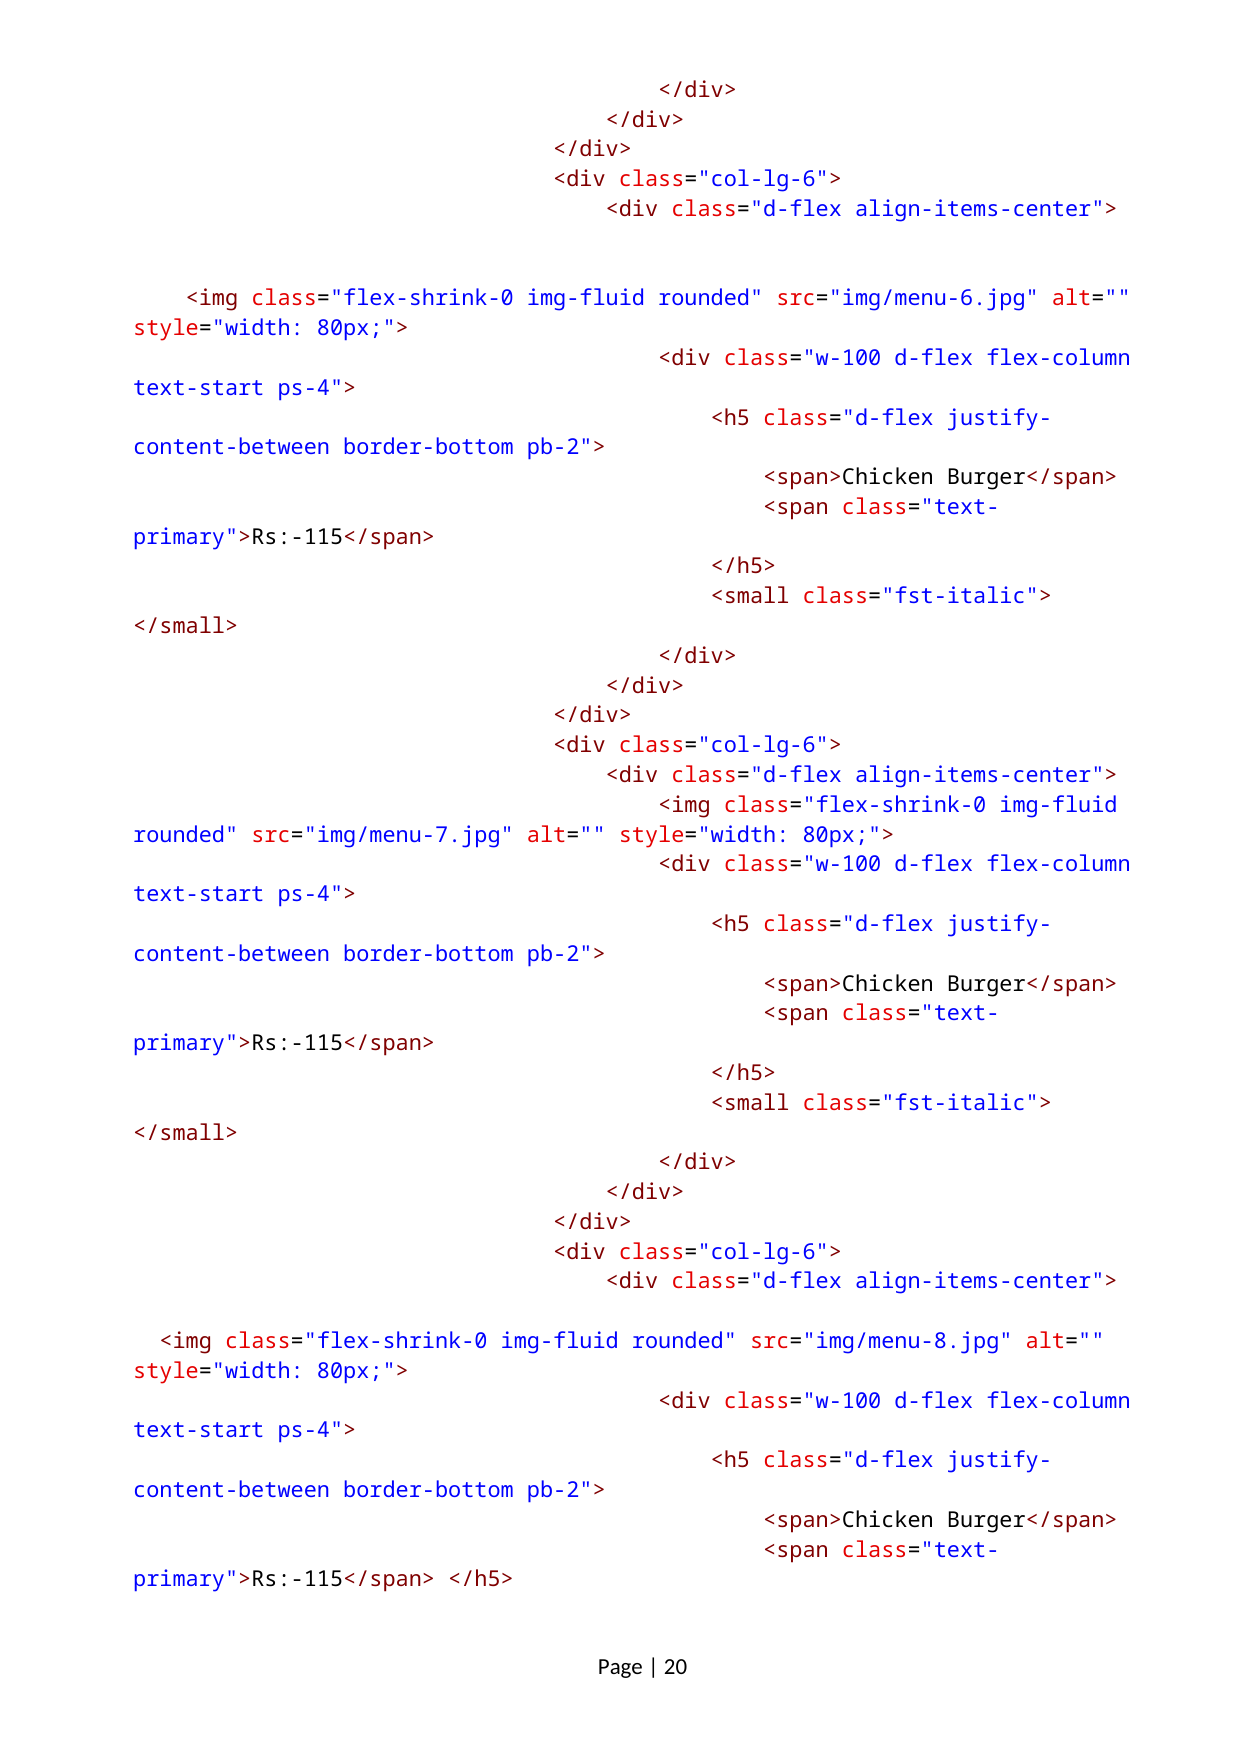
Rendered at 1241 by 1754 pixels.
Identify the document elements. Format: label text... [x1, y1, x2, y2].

text </div> [133, 640, 1152, 670]
text <span class="text-primary">Rs:-115</span> </h5> [133, 1534, 1152, 1593]
text </h5> [133, 551, 1152, 580]
text <h5 class="d-flex justify-content-between border-bottom pb-2"> [133, 908, 1152, 968]
text <span>Chicken Burger</span> [133, 1504, 1152, 1534]
text <span class="text-primary">Rs:-115</span> [133, 491, 1152, 551]
text </div> [133, 104, 1152, 133]
text <small class="fst-italic"> </small> [133, 580, 1152, 640]
text <div class="col-lg-6"> [133, 729, 1152, 759]
text <div class="col-lg-6"> [133, 163, 1152, 193]
text <div class="d-flex align-items-center"> [133, 1266, 1152, 1295]
text <div class="d-flex align-items-center"> [133, 759, 1152, 789]
text </div> [133, 133, 1152, 163]
text <img class="flex-shrink-0 img-fluid rounded" src="img/menu-6.jpg" alt="" style="width: 80px;"> [133, 282, 1152, 342]
text <div class="w-100 d-flex flex-column text-start ps-4"> [133, 342, 1152, 402]
text <div class="col-lg-6"> [133, 1236, 1152, 1266]
text </div> [133, 1146, 1152, 1176]
text <div class="w-100 d-flex flex-column text-start ps-4"> [133, 1385, 1152, 1444]
text <h5 class="d-flex justify-content-between border-bottom pb-2"> [133, 402, 1152, 461]
text <div class="d-flex align-items-center"> [133, 193, 1152, 223]
text </div> [133, 1206, 1152, 1236]
text <img class="flex-shrink-0 img-fluid rounded" src="img/menu-7.jpg" alt="" style="width: 80px;"> [133, 789, 1152, 848]
text <h5 class="d-flex justify-content-between border-bottom pb-2"> [133, 1444, 1152, 1504]
text </h5> [133, 1057, 1152, 1087]
text <span>Chicken Burger</span> [133, 968, 1152, 997]
text <img class="flex-shrink-0 img-fluid rounded" src="img/menu-8.jpg" alt="" style="width: 80px;"> [133, 1325, 1152, 1385]
text <small class="fst-italic"> </small> [133, 1087, 1152, 1146]
text <span>Chicken Burger</span> [133, 461, 1152, 491]
text <span class="text-primary">Rs:-115</span> [133, 997, 1152, 1057]
text <div class="w-100 d-flex flex-column text-start ps-4"> [133, 848, 1152, 908]
text </div> [133, 670, 1152, 699]
text </div> [133, 699, 1152, 729]
text </div> [133, 1176, 1152, 1206]
text </div> [133, 74, 1152, 104]
